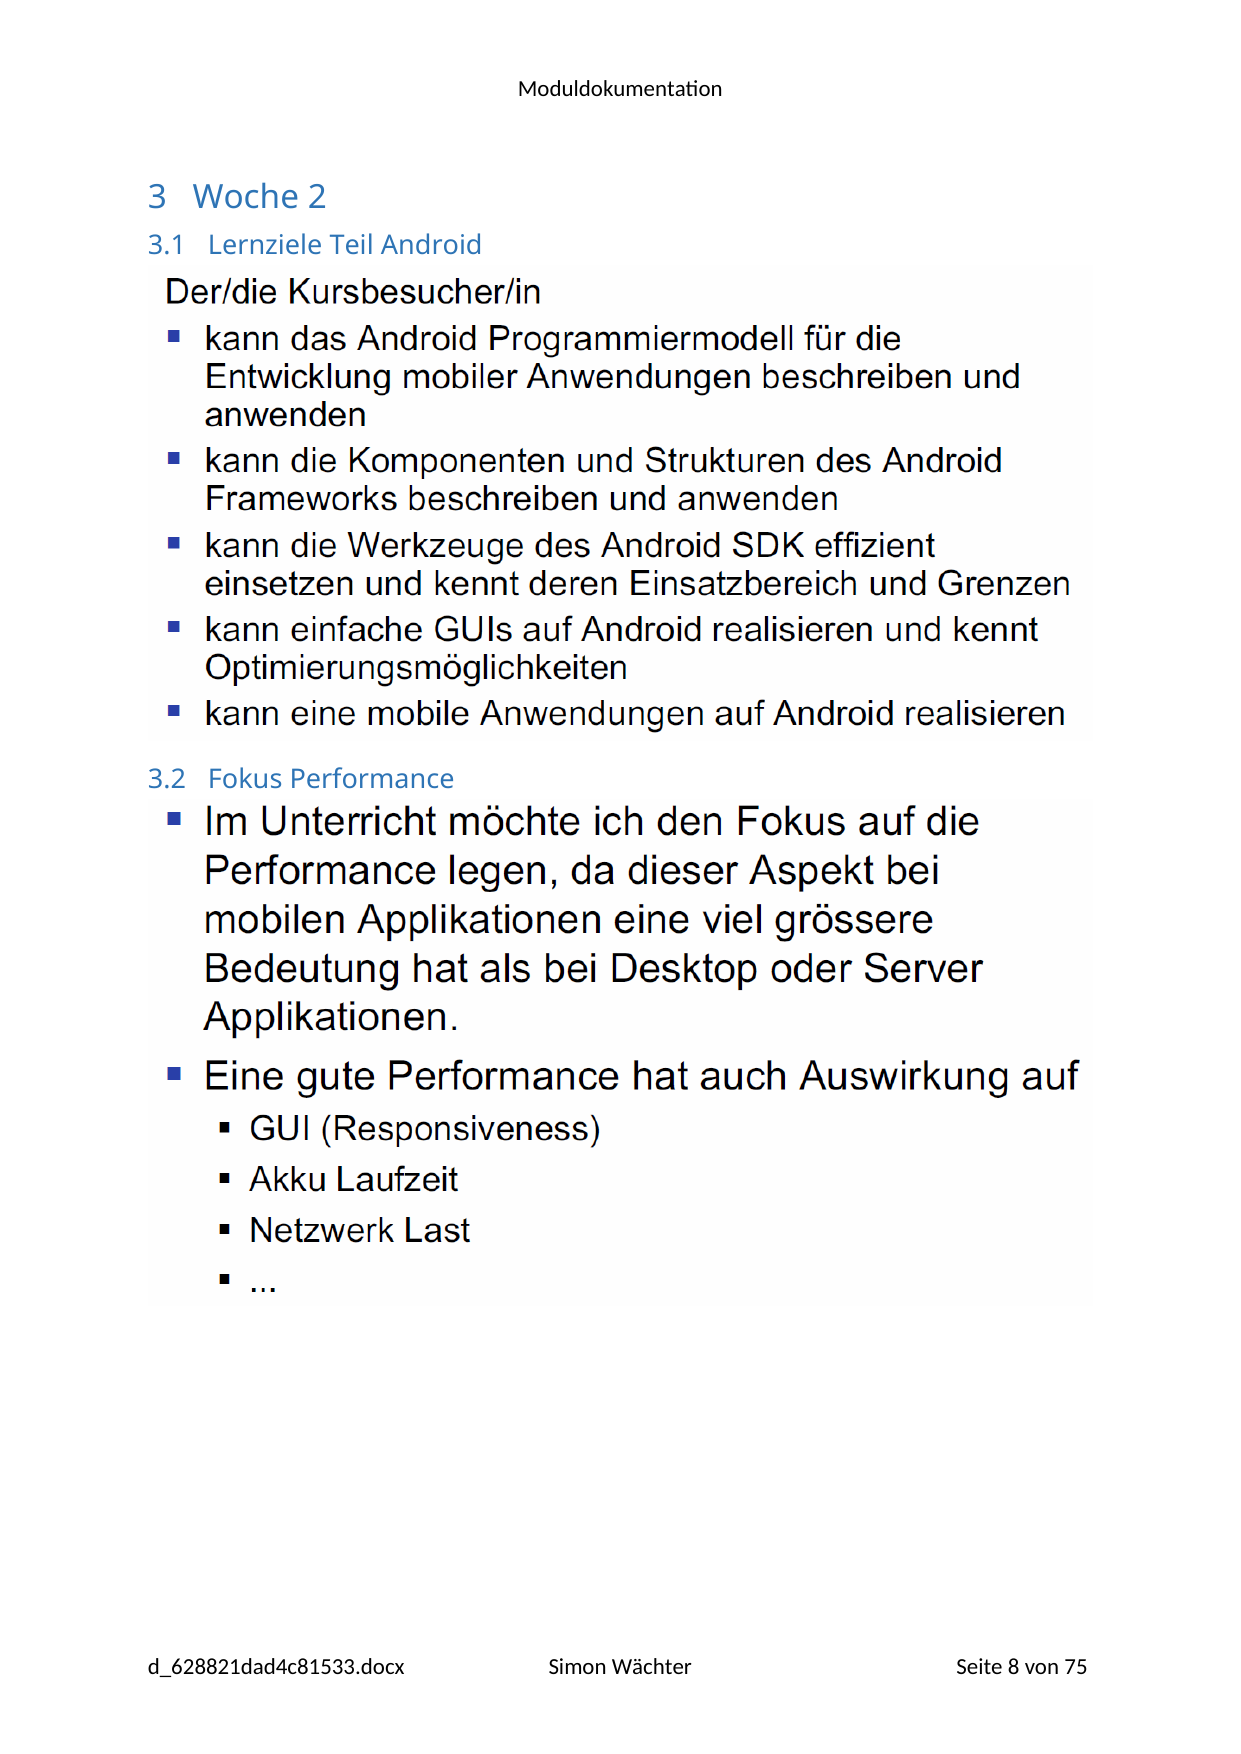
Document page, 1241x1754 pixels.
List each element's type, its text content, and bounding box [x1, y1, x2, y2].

subtitle Fokus Performance [148, 760, 1093, 797]
picture [147, 265, 1093, 741]
subtitle Woche 2 [148, 173, 1093, 218]
subtitle Lernziele Teil Android [148, 226, 1093, 263]
picture [147, 799, 1093, 1306]
